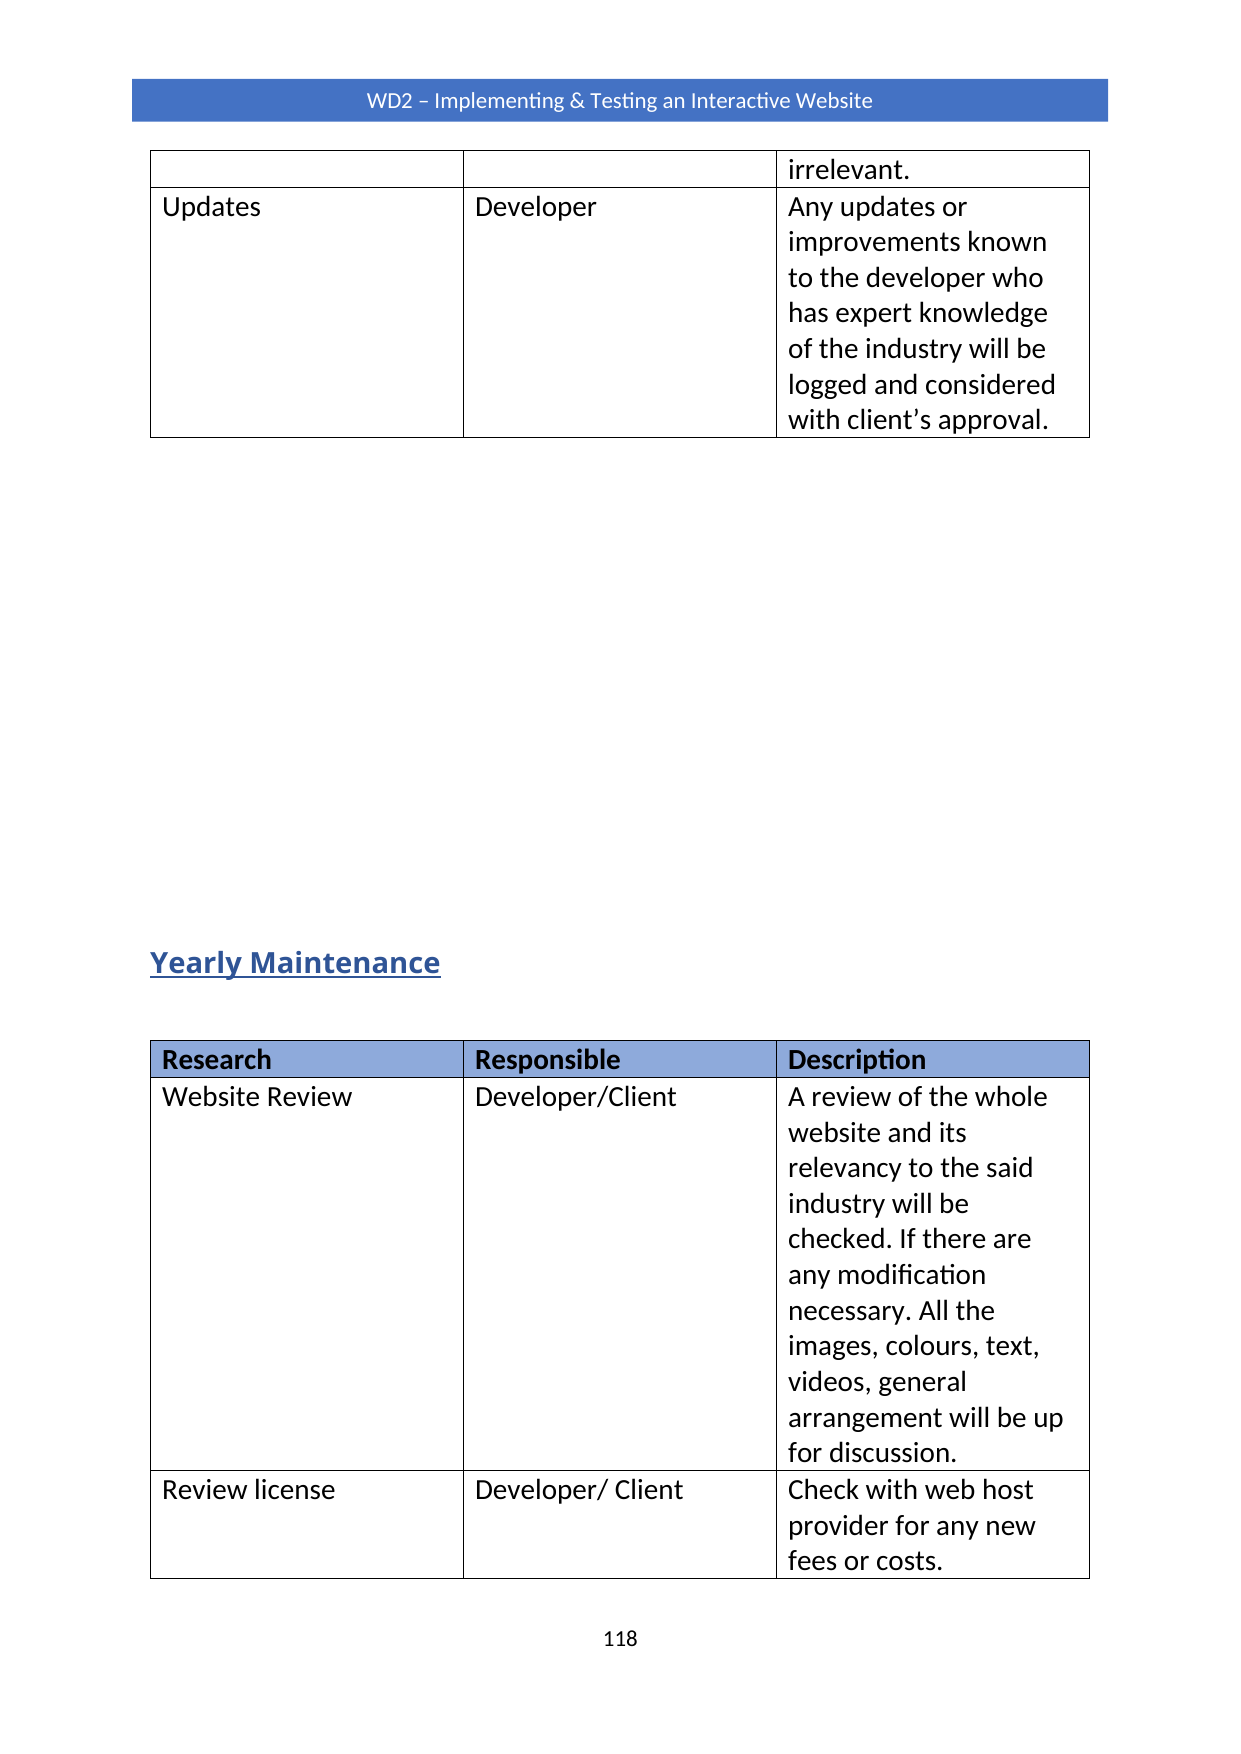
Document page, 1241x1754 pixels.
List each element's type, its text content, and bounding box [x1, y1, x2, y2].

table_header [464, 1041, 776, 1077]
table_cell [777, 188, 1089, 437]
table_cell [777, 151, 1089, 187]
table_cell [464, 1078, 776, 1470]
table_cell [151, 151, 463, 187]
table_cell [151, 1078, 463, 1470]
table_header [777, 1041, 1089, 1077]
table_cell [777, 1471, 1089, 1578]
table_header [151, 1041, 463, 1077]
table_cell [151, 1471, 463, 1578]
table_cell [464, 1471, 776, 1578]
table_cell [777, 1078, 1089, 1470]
subtitle Yearly Maintenance [150, 942, 1090, 982]
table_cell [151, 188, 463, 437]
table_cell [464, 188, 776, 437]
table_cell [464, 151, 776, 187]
